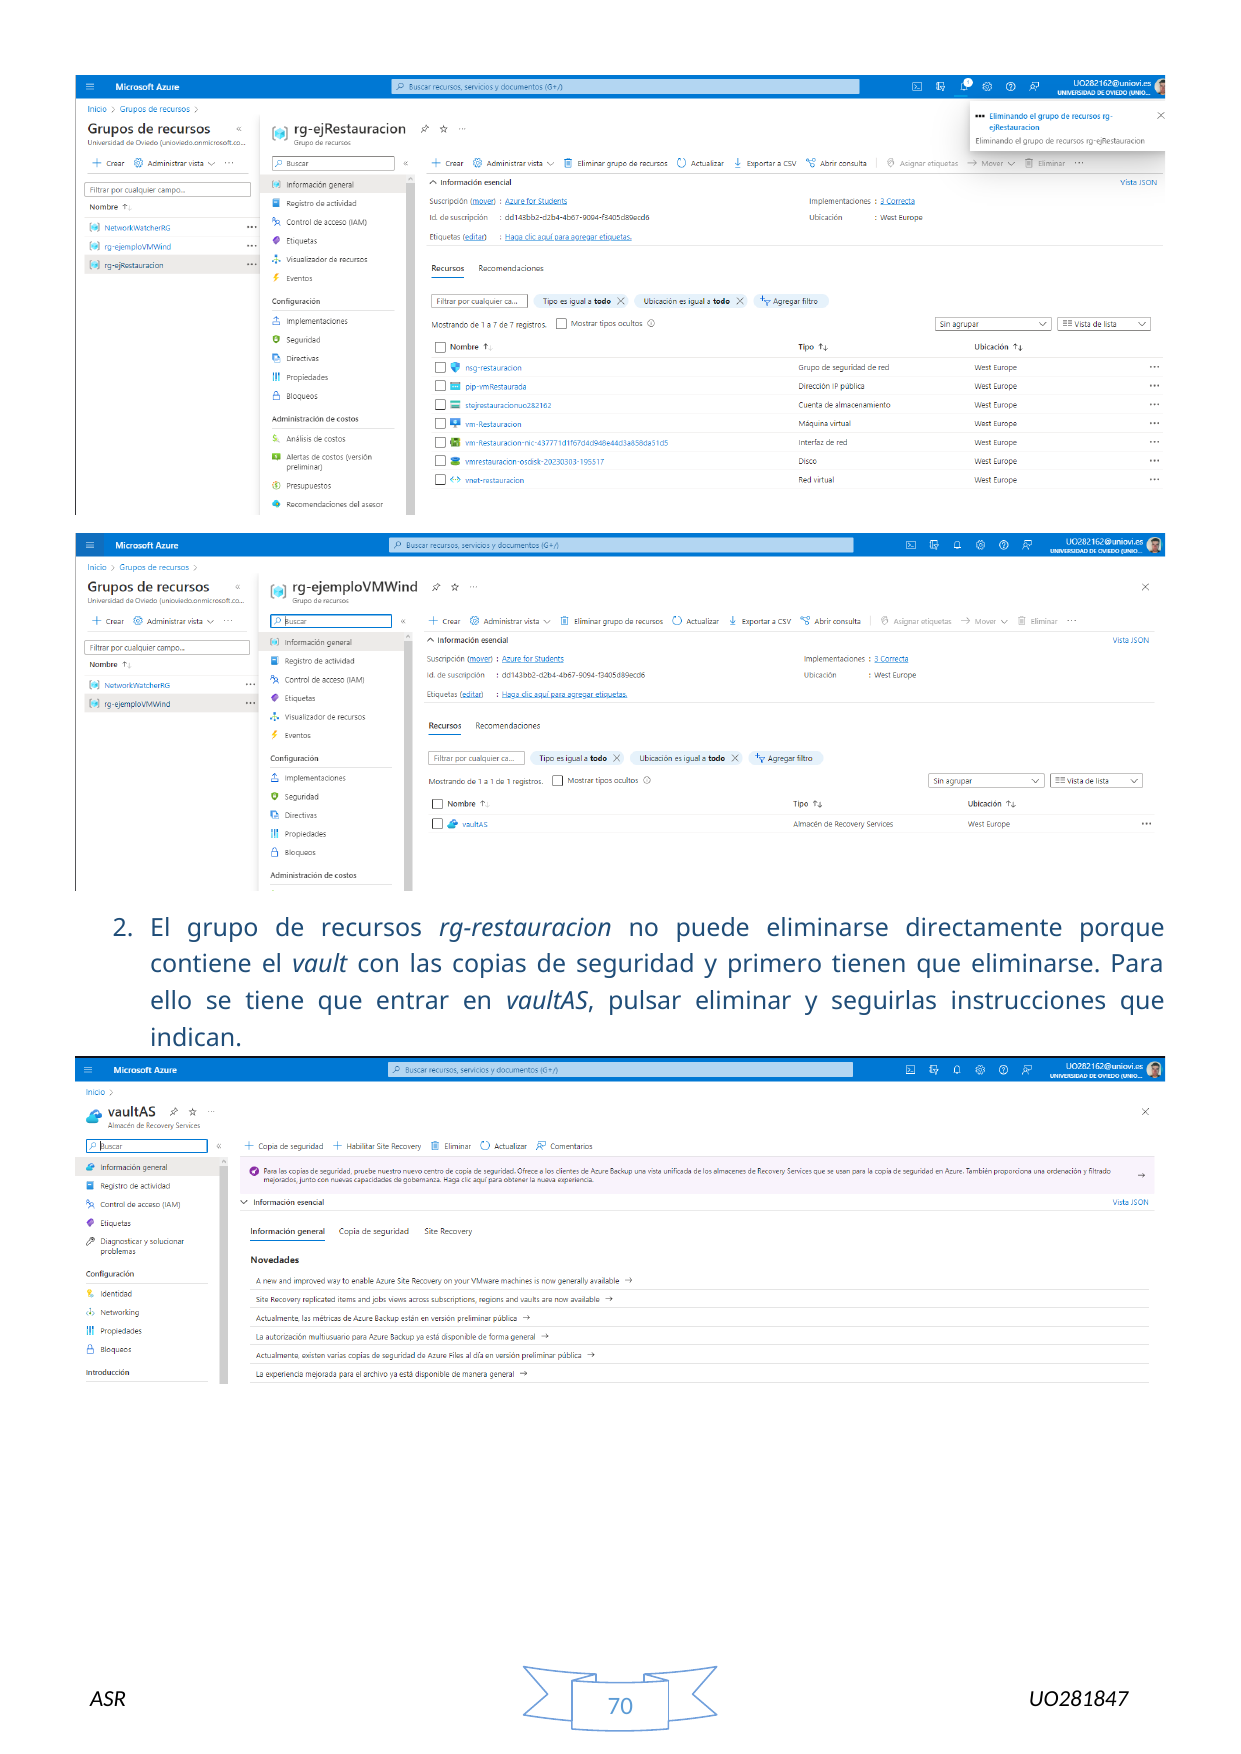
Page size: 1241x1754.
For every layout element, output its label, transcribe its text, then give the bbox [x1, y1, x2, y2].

subtitle El grupo de recursos rg-restauracion no puede eliminarse directamente porque contiene el vault con las copias de seguridad y primero tienen que eliminarse. Para ello se tiene que entrar en vaultAS, pulsar eliminar y seguirlas instrucciones que indican. [112, 909, 1165, 1054]
picture [75, 1056, 1166, 1384]
picture [75, 533, 1166, 891]
picture [75, 75, 1166, 515]
